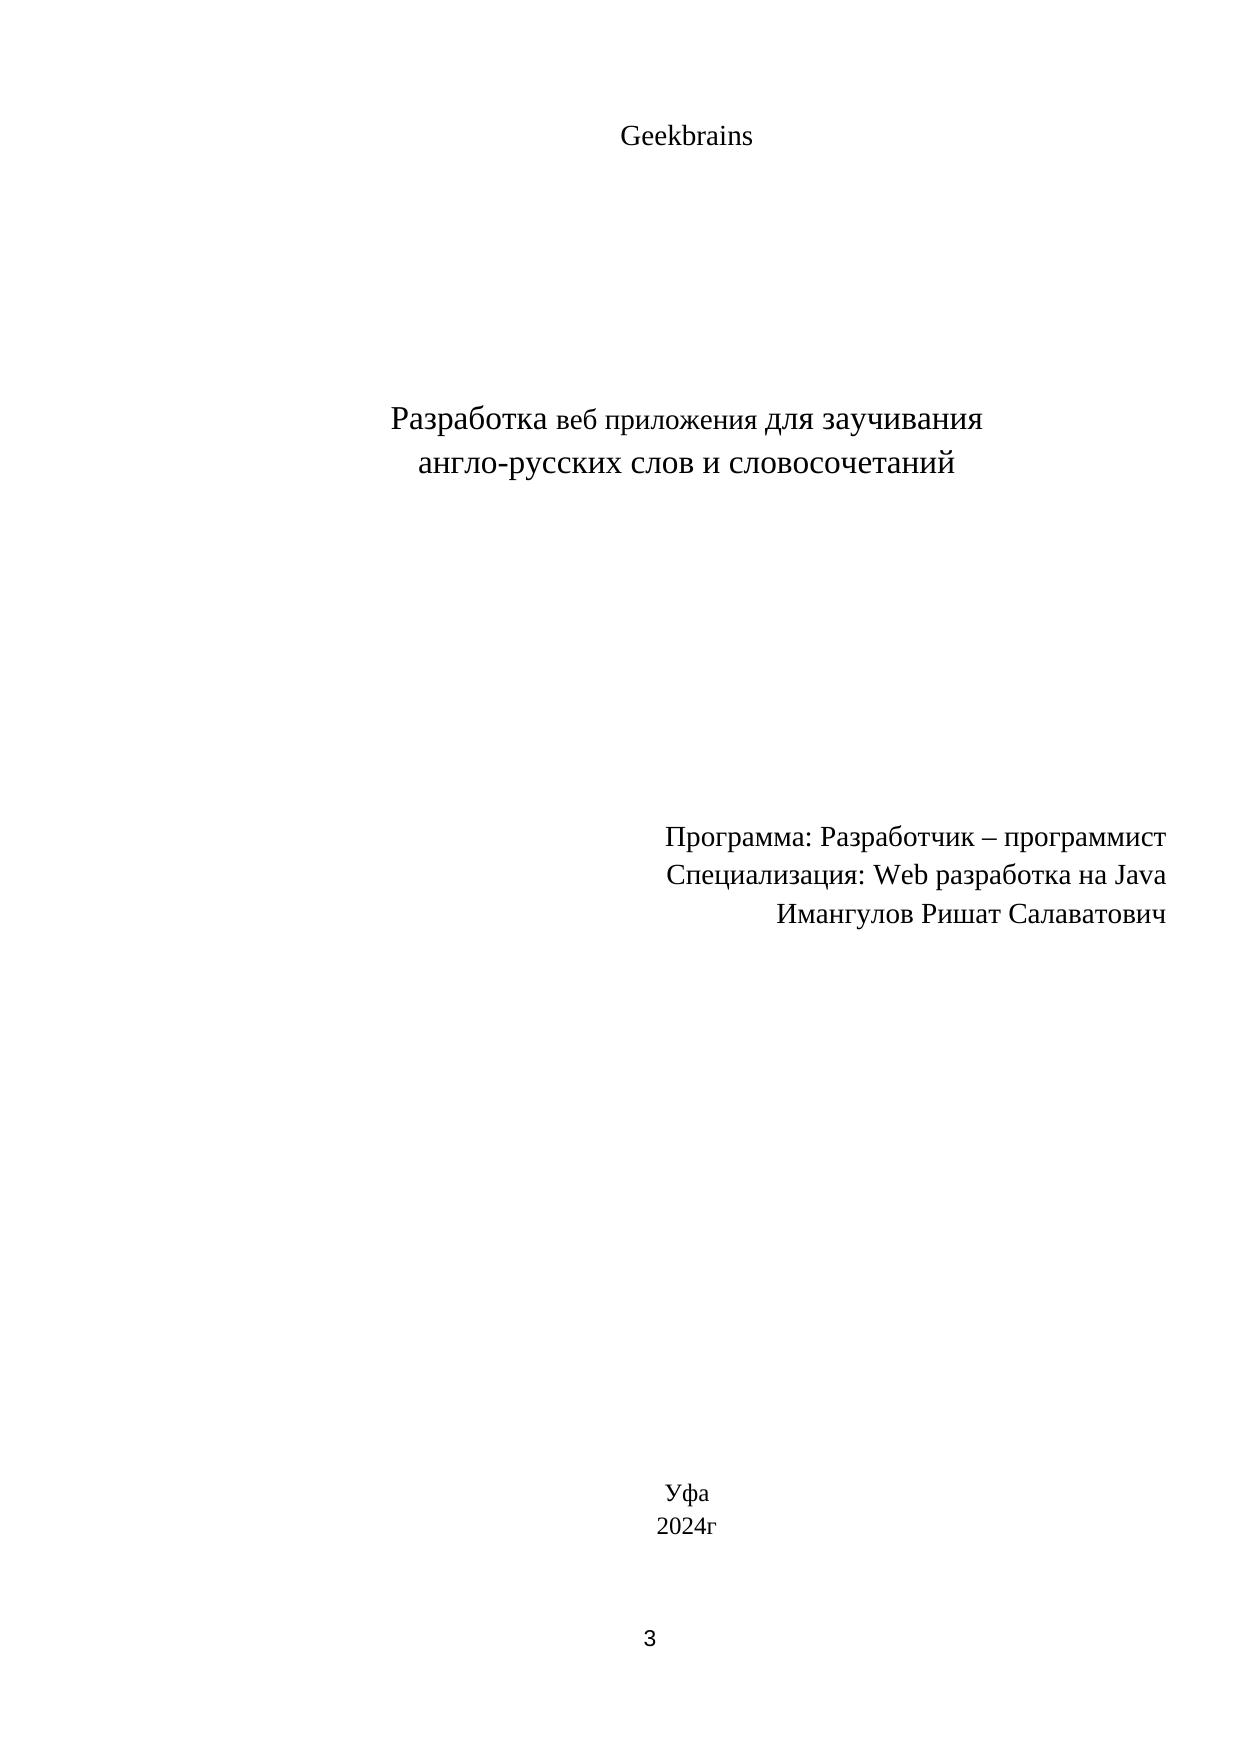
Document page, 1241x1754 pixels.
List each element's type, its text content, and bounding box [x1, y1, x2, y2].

text Geekbrains [133, 118, 1166, 152]
text Программа: Разработчик – программист [133, 819, 1166, 852]
text 2024г [133, 1511, 1166, 1540]
text Имангулов Ришат Салаватович [133, 896, 1166, 929]
text Уфа [133, 1478, 1166, 1507]
text Специализация: Web разработка на Java [133, 857, 1166, 891]
text Разработка веб приложения для заучивания [133, 398, 1166, 437]
text англо-русских слов и словосочетаний [133, 442, 1166, 481]
